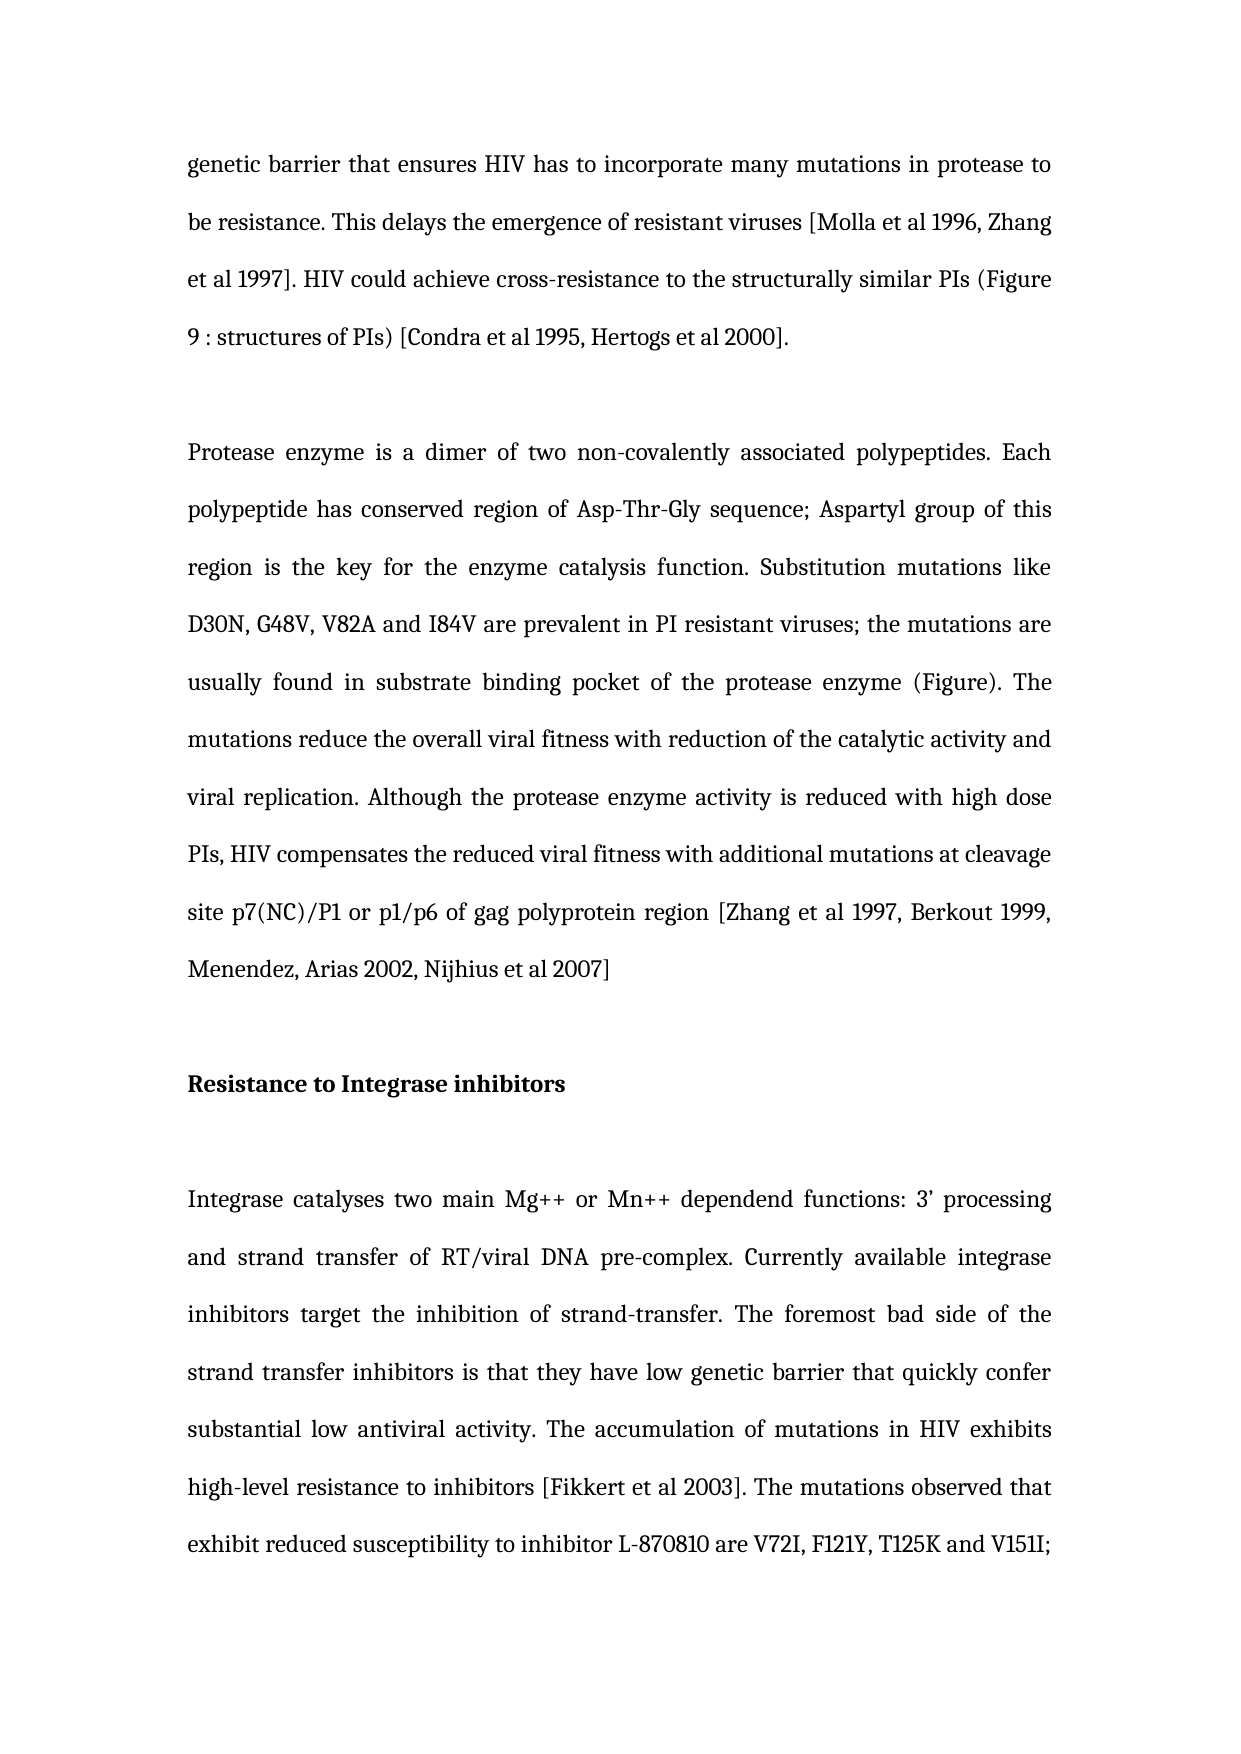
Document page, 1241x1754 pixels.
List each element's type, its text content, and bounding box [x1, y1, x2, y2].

text Resistance to Integrase inhibitors [187, 1070, 1053, 1099]
text Protease enzyme is a dimer of two non-covalently associated polypeptides. Each polypeptide has conserved region of Asp-Thr-Gly sequence; Aspartyl group of this region is the key for the enzyme catalysis function. Substitution mutations like D30N, G48V, V82A and I84V are prevalent in PI resistant viruses; the mutations are usually found in substrate binding pocket of the protease enzyme (Figure). The mutations reduce the overall viral fitness with reduction of the catalytic activity and viral replication. Although the protease enzyme activity is reduced with high dose PIs, HIV compensates the reduced viral fitness with additional mutations at cleavage site p7(NC)/P1 or p1/p6 of gag polyprotein region [Zhang et al 1997, Berkout 1999, Menendez, Arias 2002, Nijhius et al 2007] [187, 437, 1053, 984]
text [187, 1185, 1053, 1559]
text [187, 150, 1053, 351]
